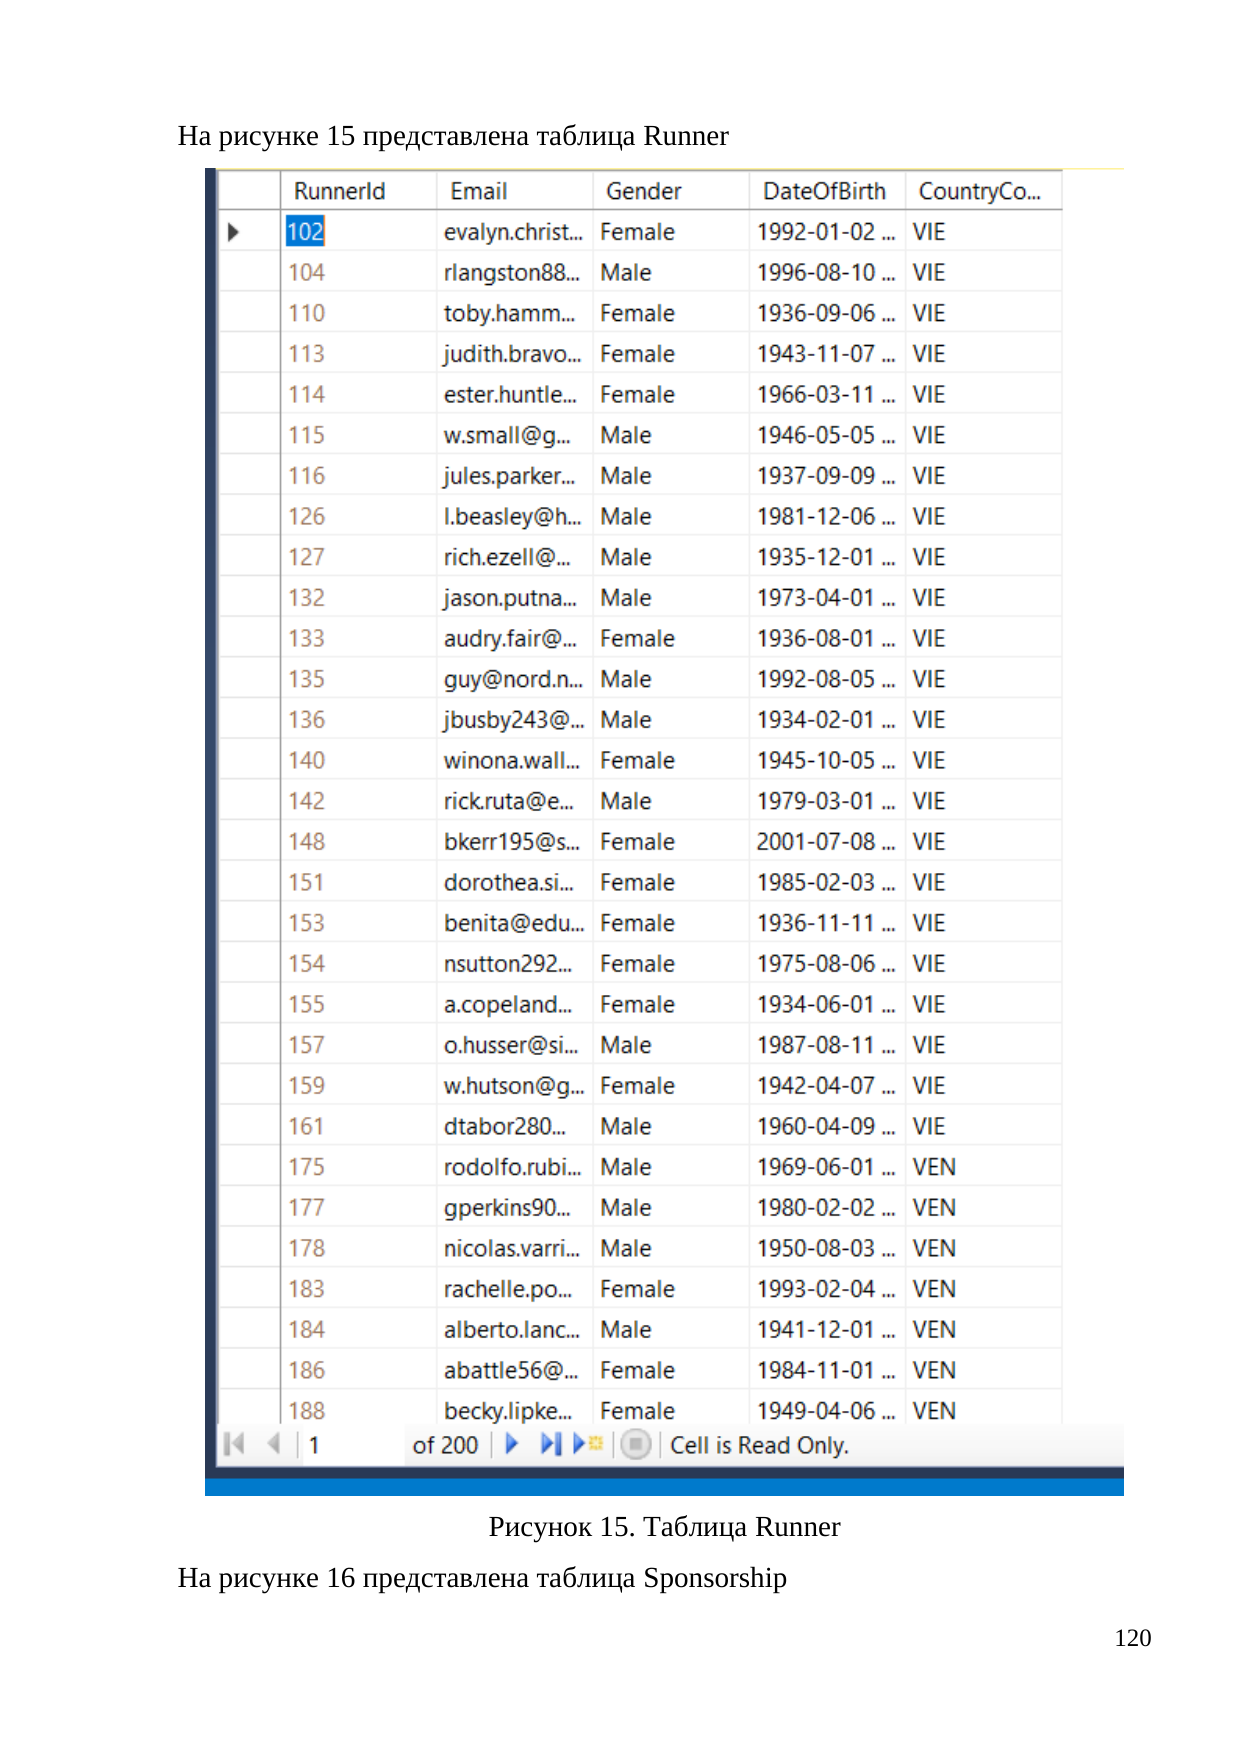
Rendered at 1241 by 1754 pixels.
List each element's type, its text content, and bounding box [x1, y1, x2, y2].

picture [205, 168, 1124, 1496]
text На рисунке 16 представлена таблица Sponsorship [177, 1560, 1152, 1593]
text На рисунке 15 представлена таблица Runner [177, 118, 1152, 152]
text Рисунок 15. Таблица Runner [177, 1509, 1152, 1543]
